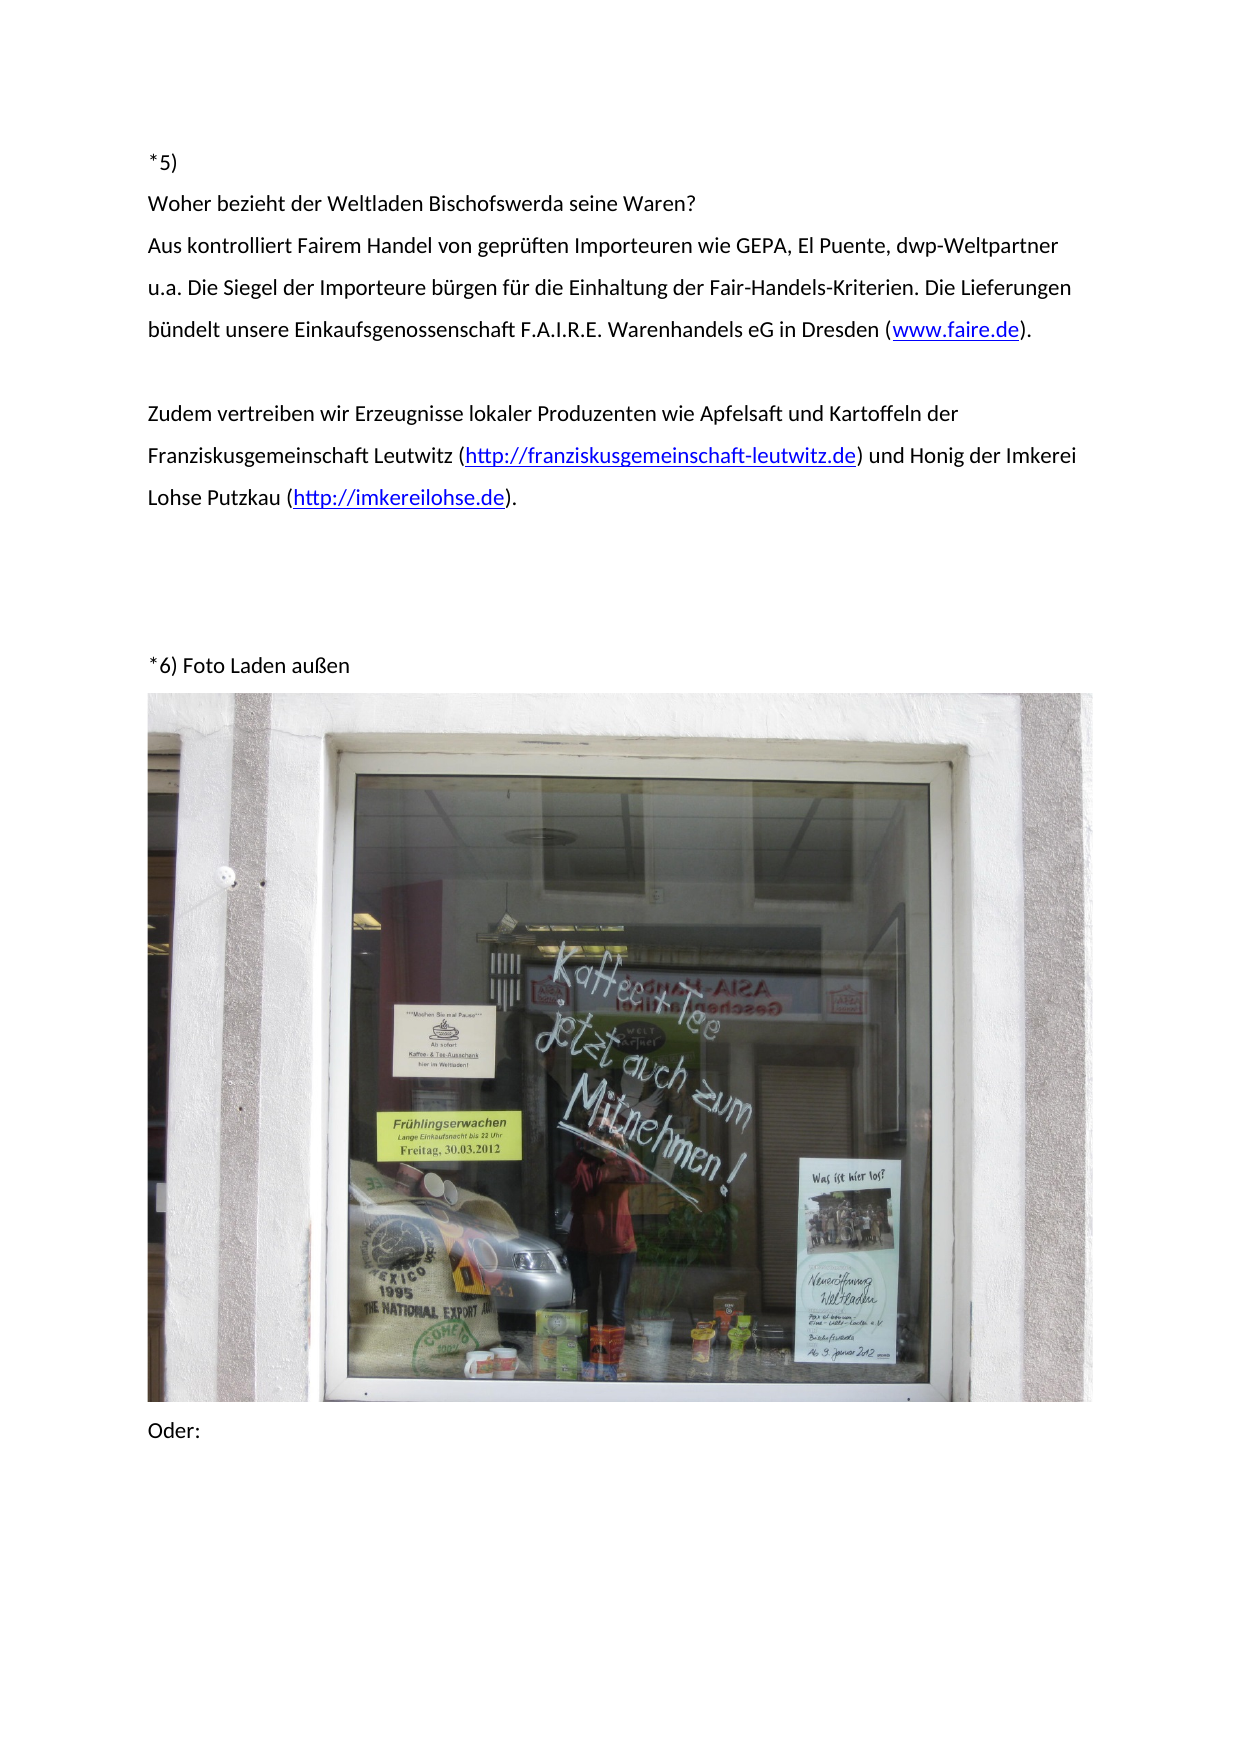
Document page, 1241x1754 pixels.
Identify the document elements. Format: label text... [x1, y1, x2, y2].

text *5) [148, 148, 1093, 176]
text Zudem vertreiben wir Erzeugnisse lokaler Produzenten wie Apfelsaft und Kartoffeln der Franziskusgemeinschaft Leutwitz (http://franziskusgemeinschaft-leutwitz.de) und Honig der Imkerei Lohse Putzkau (http://imkereilohse.de). [148, 399, 1093, 511]
text Woher bezieht der Weltladen Bischofswerda seine Waren? [148, 189, 1093, 218]
text Oder: [148, 1416, 1093, 1444]
picture [147, 693, 1093, 1402]
text *6) Foto Laden außen [148, 651, 1093, 679]
text Aus kontrolliert Fairem Handel von geprüften Importeuren wie GEPA, El Puente, dwp-Weltpartner u.a. Die Siegel der Importeure bürgen für die Einhaltung der Fair-Handels-Kriterien. Die Lieferungen bündelt unsere Einkaufsgenossenschaft F.A.I.R.E. Warenhandels eG in Dresden (www.faire.de). [148, 232, 1093, 343]
